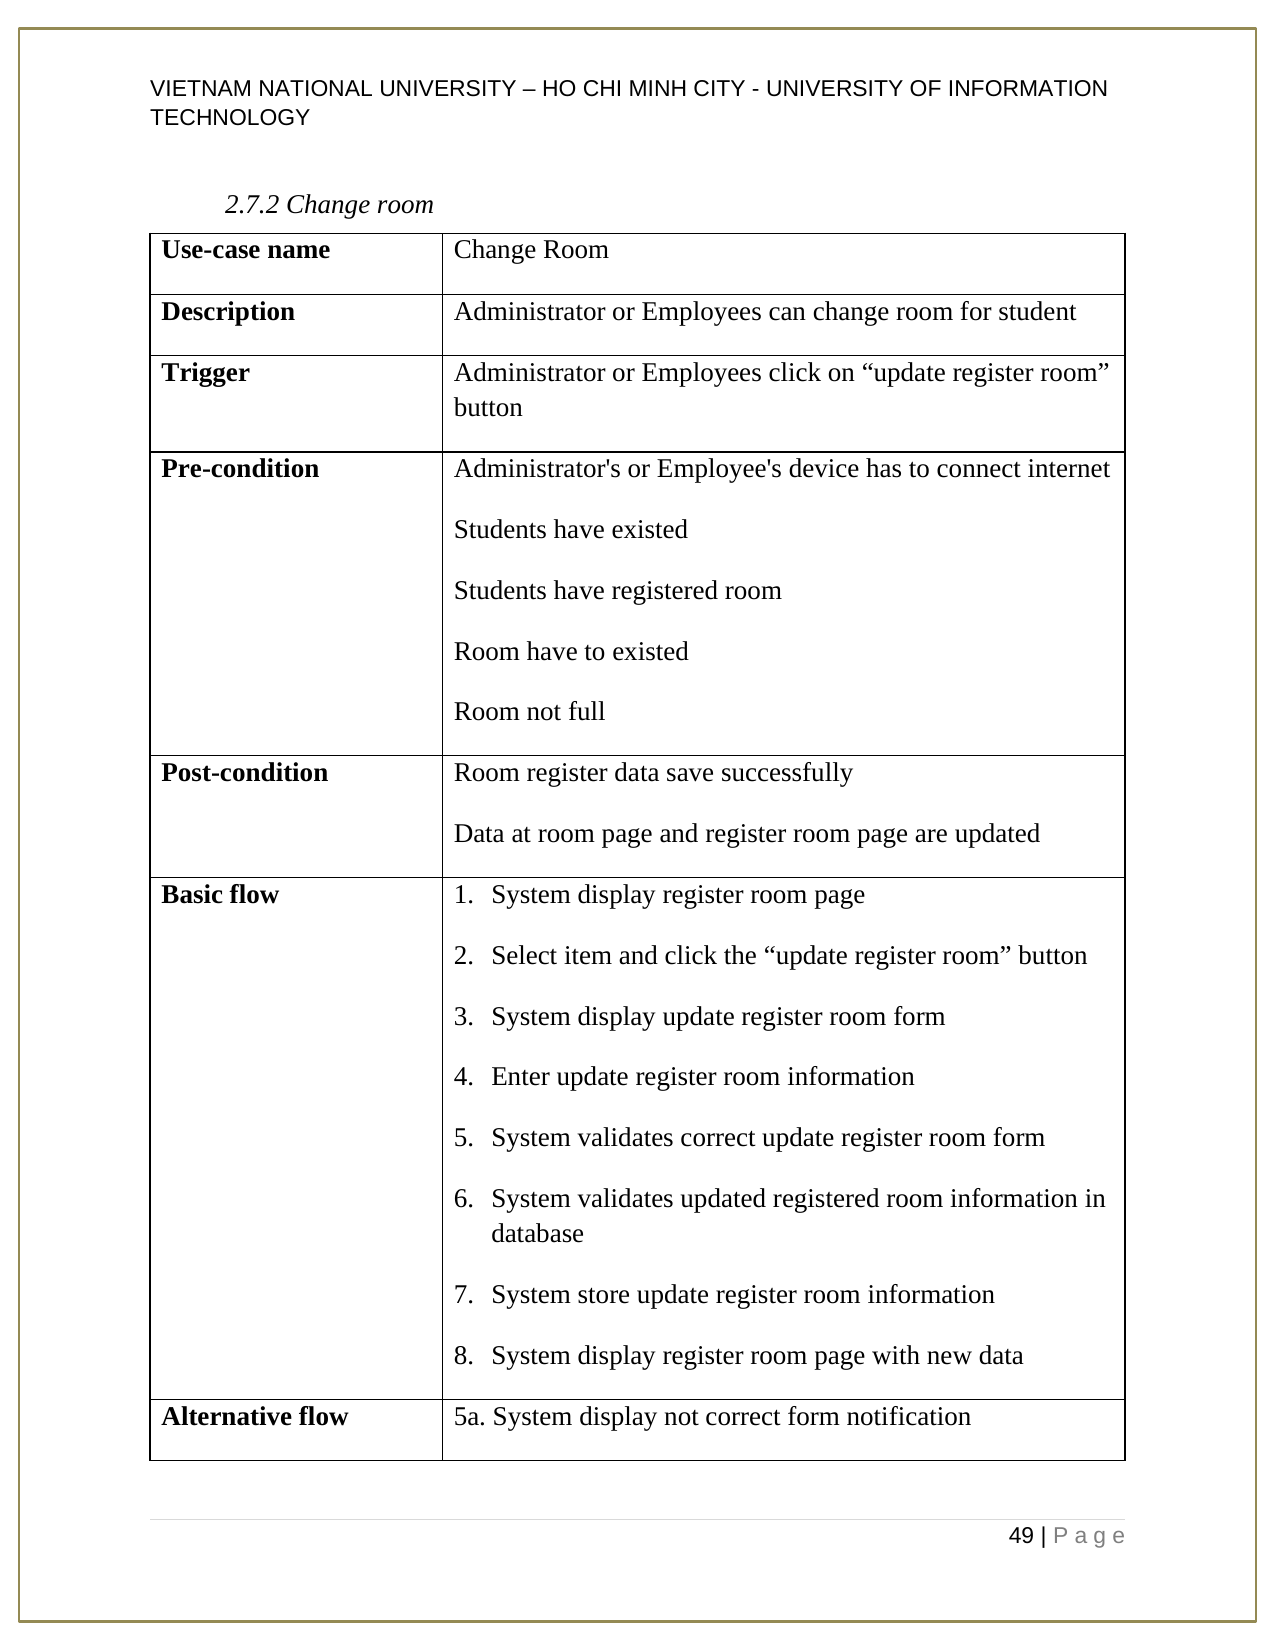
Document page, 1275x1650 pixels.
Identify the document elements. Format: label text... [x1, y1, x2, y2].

table_header Change Room [443, 234, 1124, 293]
table_cell Description [151, 295, 442, 354]
table_cell Room register data save successfully Data at room page and register room page are updated [443, 756, 1124, 877]
table_cell Alternative flow [151, 1400, 442, 1460]
table_cell Post-condition [151, 756, 442, 877]
table_cell Pre-condition [151, 453, 442, 755]
table_cell Administrator or Employees can change room for student [443, 295, 1124, 354]
table_header Use-case name [151, 234, 442, 293]
table_cell Basic flow [151, 878, 442, 1399]
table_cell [443, 1400, 1124, 1460]
subtitle 2.7.2 Change room [150, 188, 1125, 219]
table_cell Trigger [151, 356, 442, 451]
table_cell Administrator or Employees click on “update register room” button [443, 356, 1124, 451]
table_cell Administrator's or Employee's device has to connect internet Students have existed Students have registered room Room have to existed Room not full [443, 453, 1124, 755]
table_cell System display register room page Select item and click the “update register room” button System display update register room form Enter update register room information System validates correct update register room form System validates updated registered room information in database System store update register room information System display register room page with new data [443, 878, 1124, 1399]
